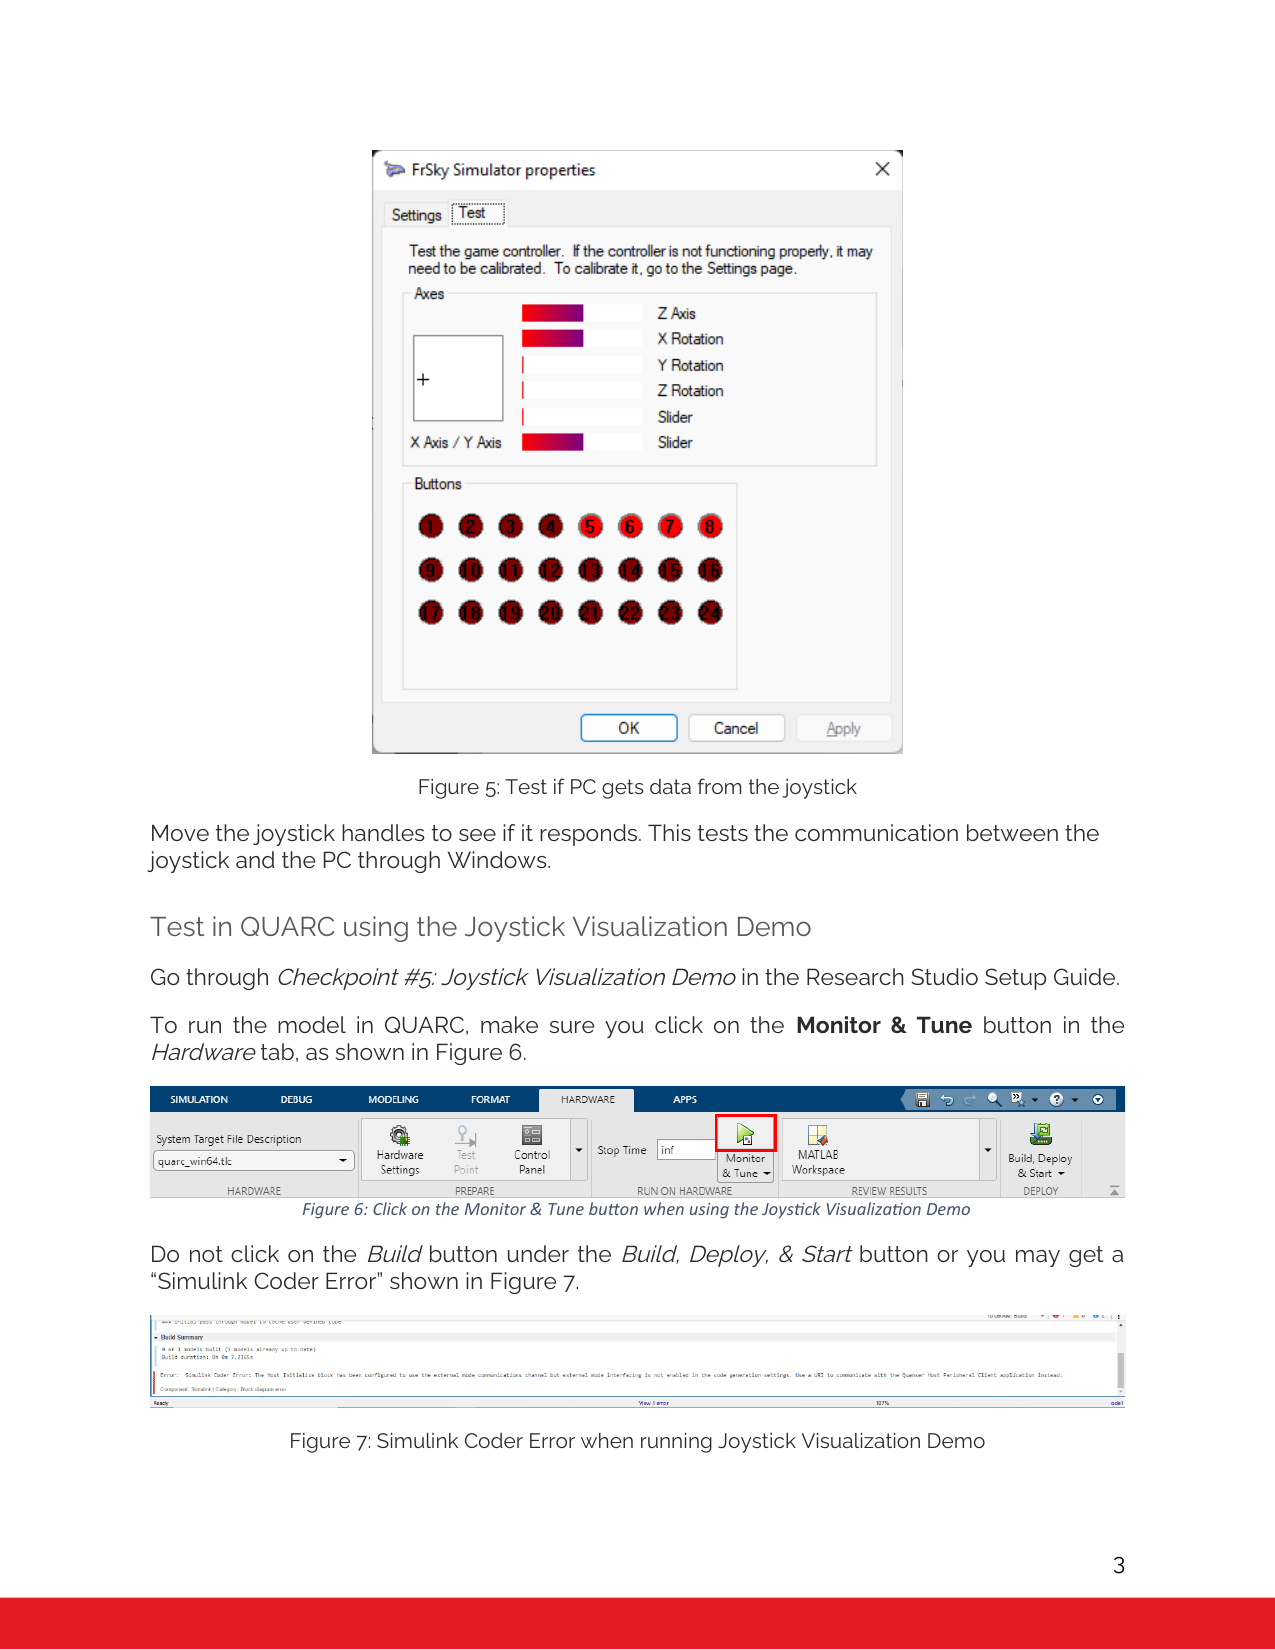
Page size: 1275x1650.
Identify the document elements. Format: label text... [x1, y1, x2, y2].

subtitle Test in QUARC using the Joystick Visualization Demo [150, 911, 1125, 943]
text Move the joystick handles to see if it responds. This tests the communication between the joystick and the PC through Windows. [150, 820, 1125, 874]
text To run the model in QUARC, make sure you click on the Monitor & Tune button in the Hardware tab, as shown in Figure 6. [150, 1012, 1125, 1065]
text Figure 7: Simulink Coder Error when running Joystick Visualization Demo [150, 1429, 1125, 1453]
text Do not click on the Build button under the Build, Deploy, & Start button or you may get a “Simulink Coder Error” shown in Figure 7. [150, 1241, 1125, 1295]
text Go through Checkpoint #5: Joystick Visualization Demo in the Research Studio Setup Guide. [150, 964, 1125, 991]
picture [372, 150, 903, 754]
text Figure 5: Test if PC gets data from the joystick [150, 775, 1125, 799]
picture [150, 1086, 1125, 1198]
text Figure 6: Click on the Monitor & Tune button when using the Joystick Visualization Demo [150, 1198, 1125, 1220]
picture [150, 1315, 1125, 1408]
